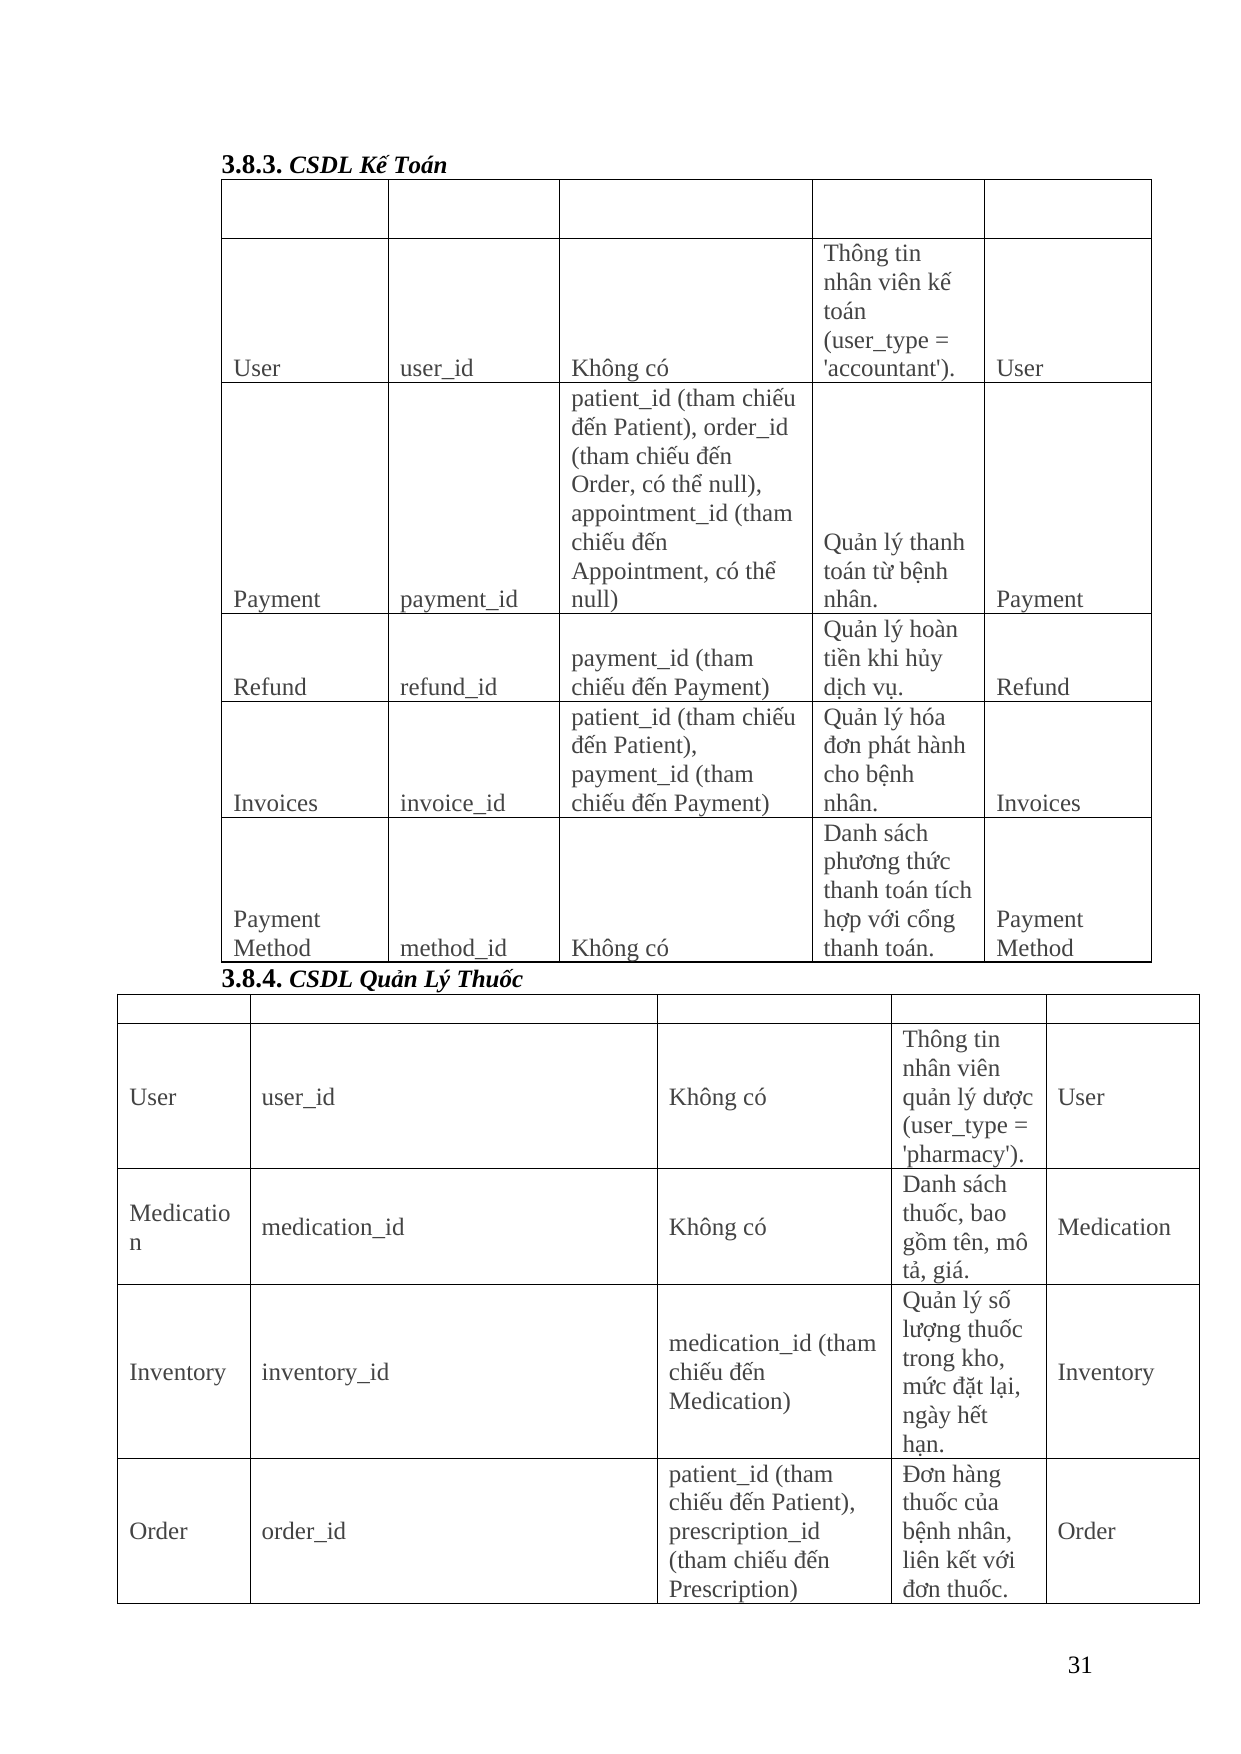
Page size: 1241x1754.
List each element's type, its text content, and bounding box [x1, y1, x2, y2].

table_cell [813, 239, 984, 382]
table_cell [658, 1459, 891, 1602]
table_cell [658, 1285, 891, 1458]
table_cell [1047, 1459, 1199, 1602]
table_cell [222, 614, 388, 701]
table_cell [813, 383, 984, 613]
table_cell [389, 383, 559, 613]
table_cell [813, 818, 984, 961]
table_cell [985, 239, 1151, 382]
subtitle CSDL Quản Lý Thuốc [221, 963, 1092, 993]
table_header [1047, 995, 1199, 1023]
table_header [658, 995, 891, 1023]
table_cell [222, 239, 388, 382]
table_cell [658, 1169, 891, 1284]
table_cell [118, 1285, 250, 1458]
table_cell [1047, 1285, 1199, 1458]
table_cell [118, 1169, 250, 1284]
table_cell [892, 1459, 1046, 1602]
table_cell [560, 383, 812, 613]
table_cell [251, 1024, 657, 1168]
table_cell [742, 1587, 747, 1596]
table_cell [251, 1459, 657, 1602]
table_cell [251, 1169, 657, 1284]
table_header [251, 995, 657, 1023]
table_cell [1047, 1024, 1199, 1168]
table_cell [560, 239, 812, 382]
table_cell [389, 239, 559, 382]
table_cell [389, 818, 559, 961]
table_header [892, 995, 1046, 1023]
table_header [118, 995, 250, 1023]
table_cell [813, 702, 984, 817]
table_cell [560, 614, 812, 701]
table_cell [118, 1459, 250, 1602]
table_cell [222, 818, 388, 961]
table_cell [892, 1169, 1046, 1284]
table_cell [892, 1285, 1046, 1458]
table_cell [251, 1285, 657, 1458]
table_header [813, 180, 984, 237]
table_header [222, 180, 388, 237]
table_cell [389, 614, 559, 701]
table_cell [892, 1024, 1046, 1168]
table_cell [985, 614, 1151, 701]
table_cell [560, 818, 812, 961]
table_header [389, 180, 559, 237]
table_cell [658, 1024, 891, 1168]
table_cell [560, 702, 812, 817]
subtitle CSDL Kế Toán [221, 148, 1092, 179]
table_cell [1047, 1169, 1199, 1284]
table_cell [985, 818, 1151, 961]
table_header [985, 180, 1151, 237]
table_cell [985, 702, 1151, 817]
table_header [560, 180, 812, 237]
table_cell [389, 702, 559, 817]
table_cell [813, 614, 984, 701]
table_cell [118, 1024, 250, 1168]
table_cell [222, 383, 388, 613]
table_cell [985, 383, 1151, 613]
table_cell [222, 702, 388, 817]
